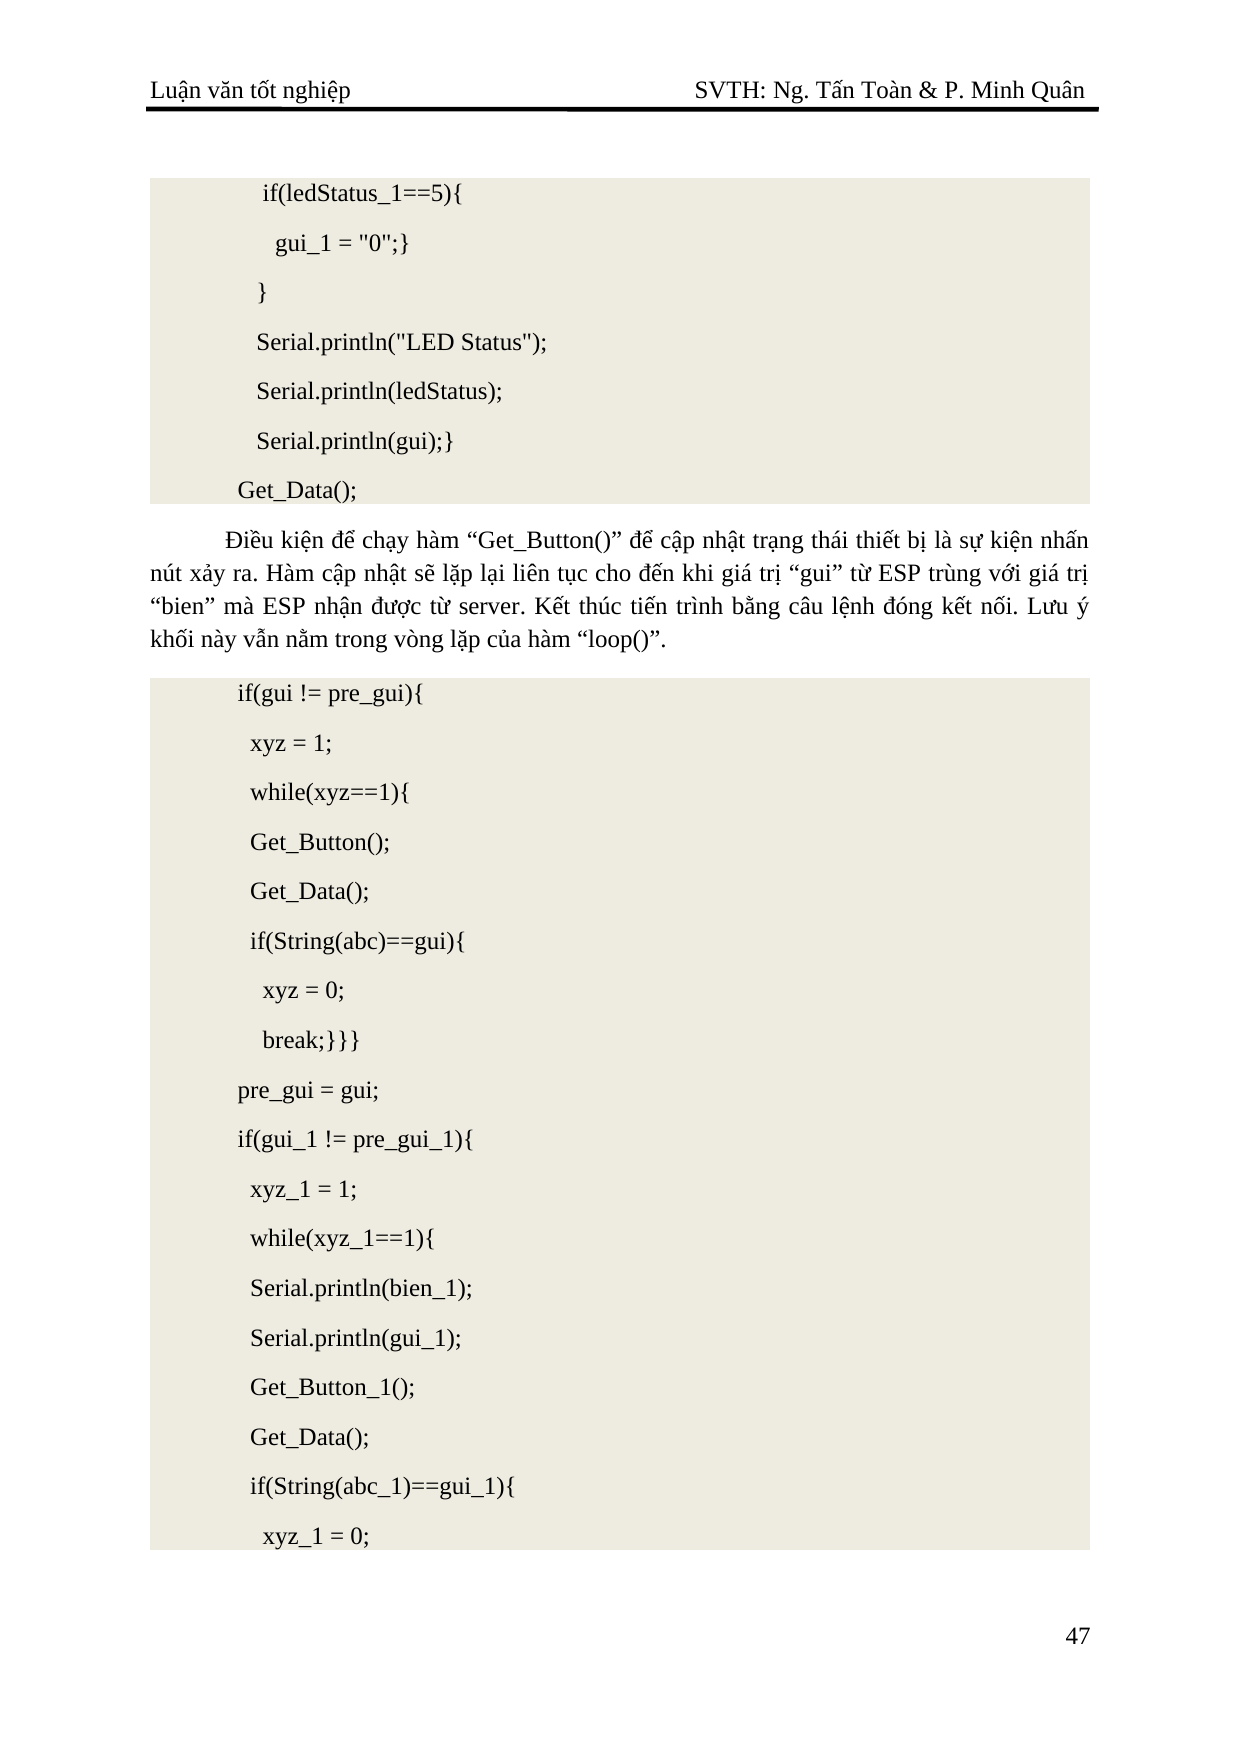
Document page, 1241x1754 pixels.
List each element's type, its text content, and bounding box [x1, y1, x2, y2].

text gui_1 = "0";} [150, 228, 1090, 256]
text Get_Button_1(); [150, 1372, 1090, 1401]
text if(String(abc)==gui){ [150, 926, 1090, 955]
text Get_Button(); [150, 827, 1090, 856]
text Điều kiện để chạy hàm “Get_Button()” để cập nhật trạng thái thiết bị là sự kiện nhấn nút xảy ra. Hàm cập nhật sẽ lặp lại liên tục cho đến khi giá trị “gui” từ ESP trùng với giá trị “bien” mà ESP nhận được từ server. Kết thúc tiến trình bằng câu lệnh đóng kết nối. Lưu ý khối này vẫn nằm trong vòng lặp của hàm “loop()”. [150, 525, 1090, 653]
text Serial.println("LED Status"); [150, 327, 1090, 356]
text Serial.println(gui_1); [150, 1323, 1090, 1351]
text Get_Data(); [150, 476, 1090, 504]
text Serial.println(ledStatus); [150, 376, 1090, 405]
text xyz = 1; [150, 728, 1090, 756]
text if(gui != pre_gui){ [150, 678, 1090, 707]
text pre_gui = gui; [150, 1075, 1090, 1103]
text Serial.println(gui);} [150, 426, 1090, 455]
text xyz_1 = 0; [150, 1521, 1090, 1550]
text break;}}} [150, 1025, 1090, 1054]
text while(xyz_1==1){ [150, 1223, 1090, 1252]
text Get_Data(); [150, 1422, 1090, 1451]
text while(xyz==1){ [150, 777, 1090, 806]
text xyz_1 = 1; [150, 1174, 1090, 1203]
text } [150, 277, 1090, 306]
text if(gui_1 != pre_gui_1){ [150, 1124, 1090, 1153]
text if(ledStatus_1==5){ [150, 178, 1090, 207]
text if(String(abc_1)==gui_1){ [150, 1471, 1090, 1500]
text Get_Data(); [150, 876, 1090, 905]
text Serial.println(bien_1); [150, 1273, 1090, 1302]
text xyz = 0; [150, 976, 1090, 1004]
